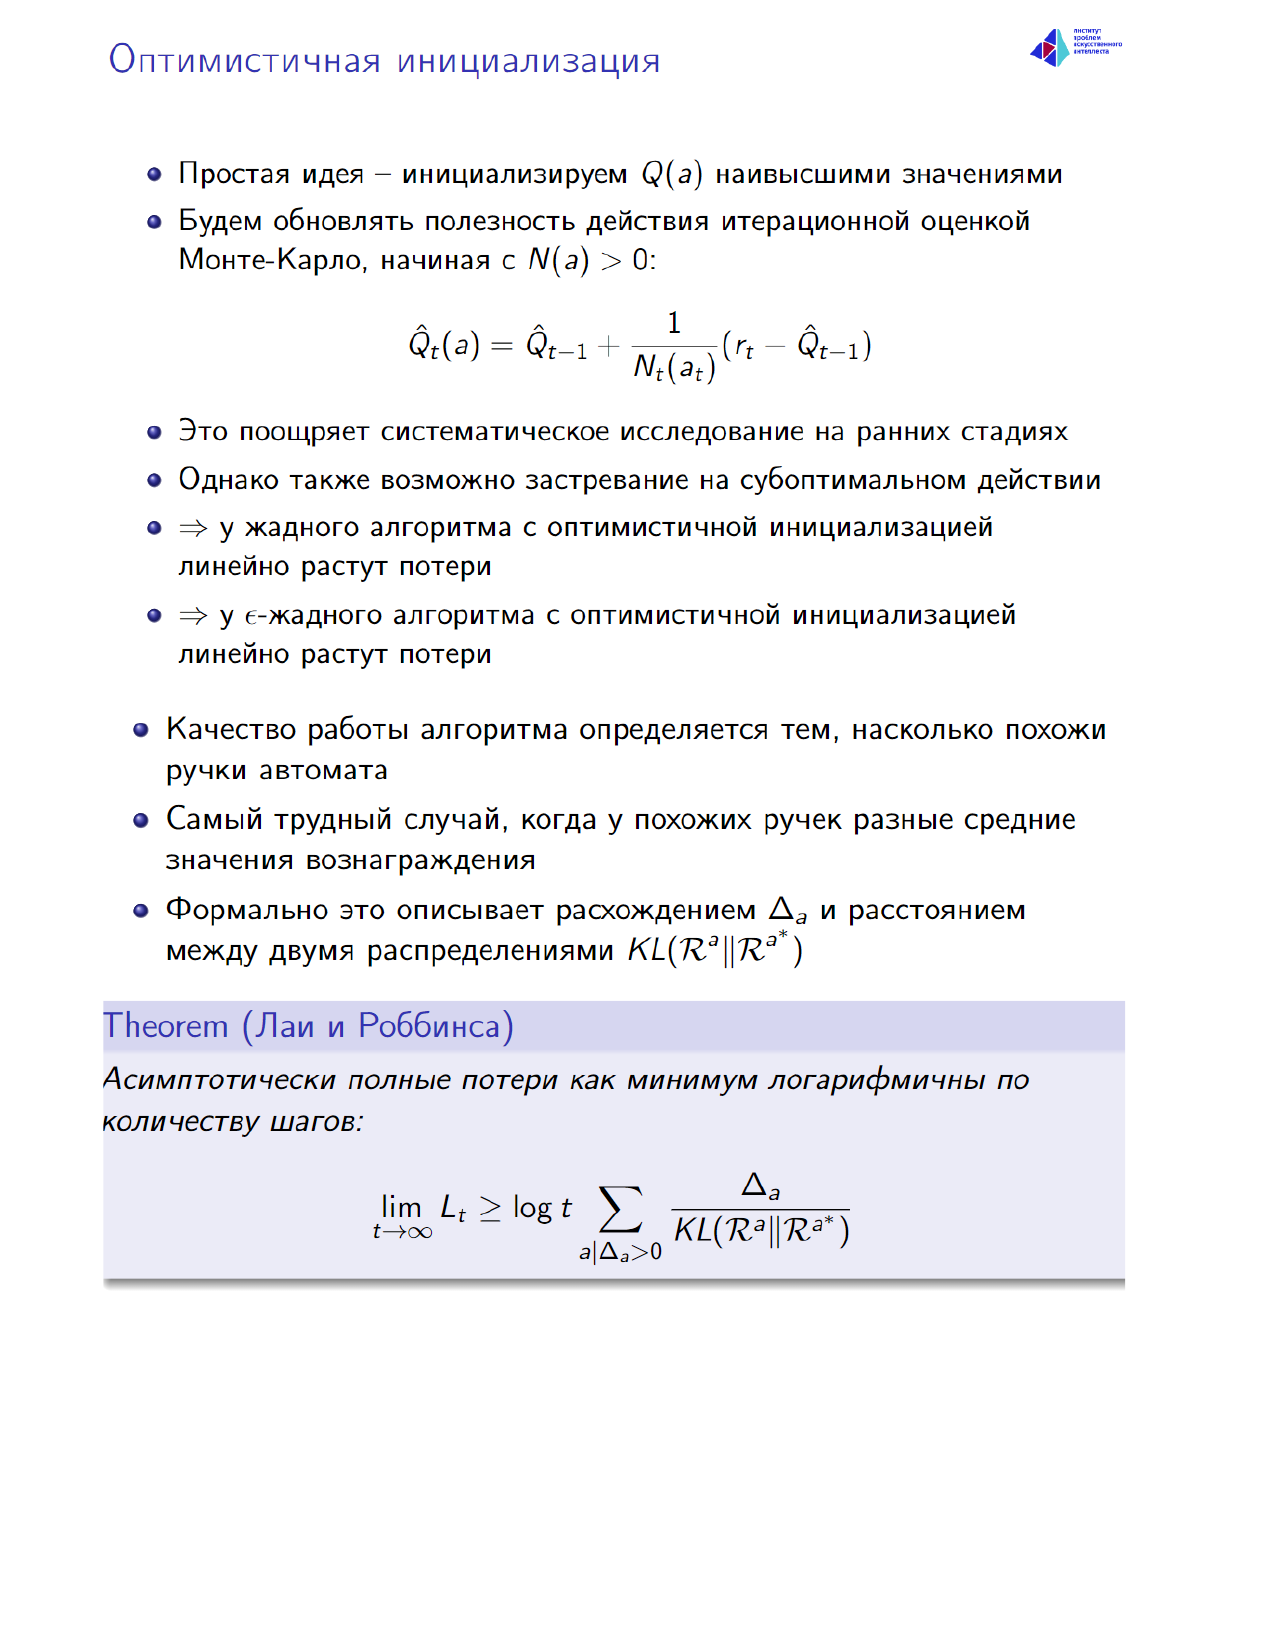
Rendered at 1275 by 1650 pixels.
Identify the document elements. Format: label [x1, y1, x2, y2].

picture [103, 696, 1125, 1295]
picture [103, 29, 1125, 678]
